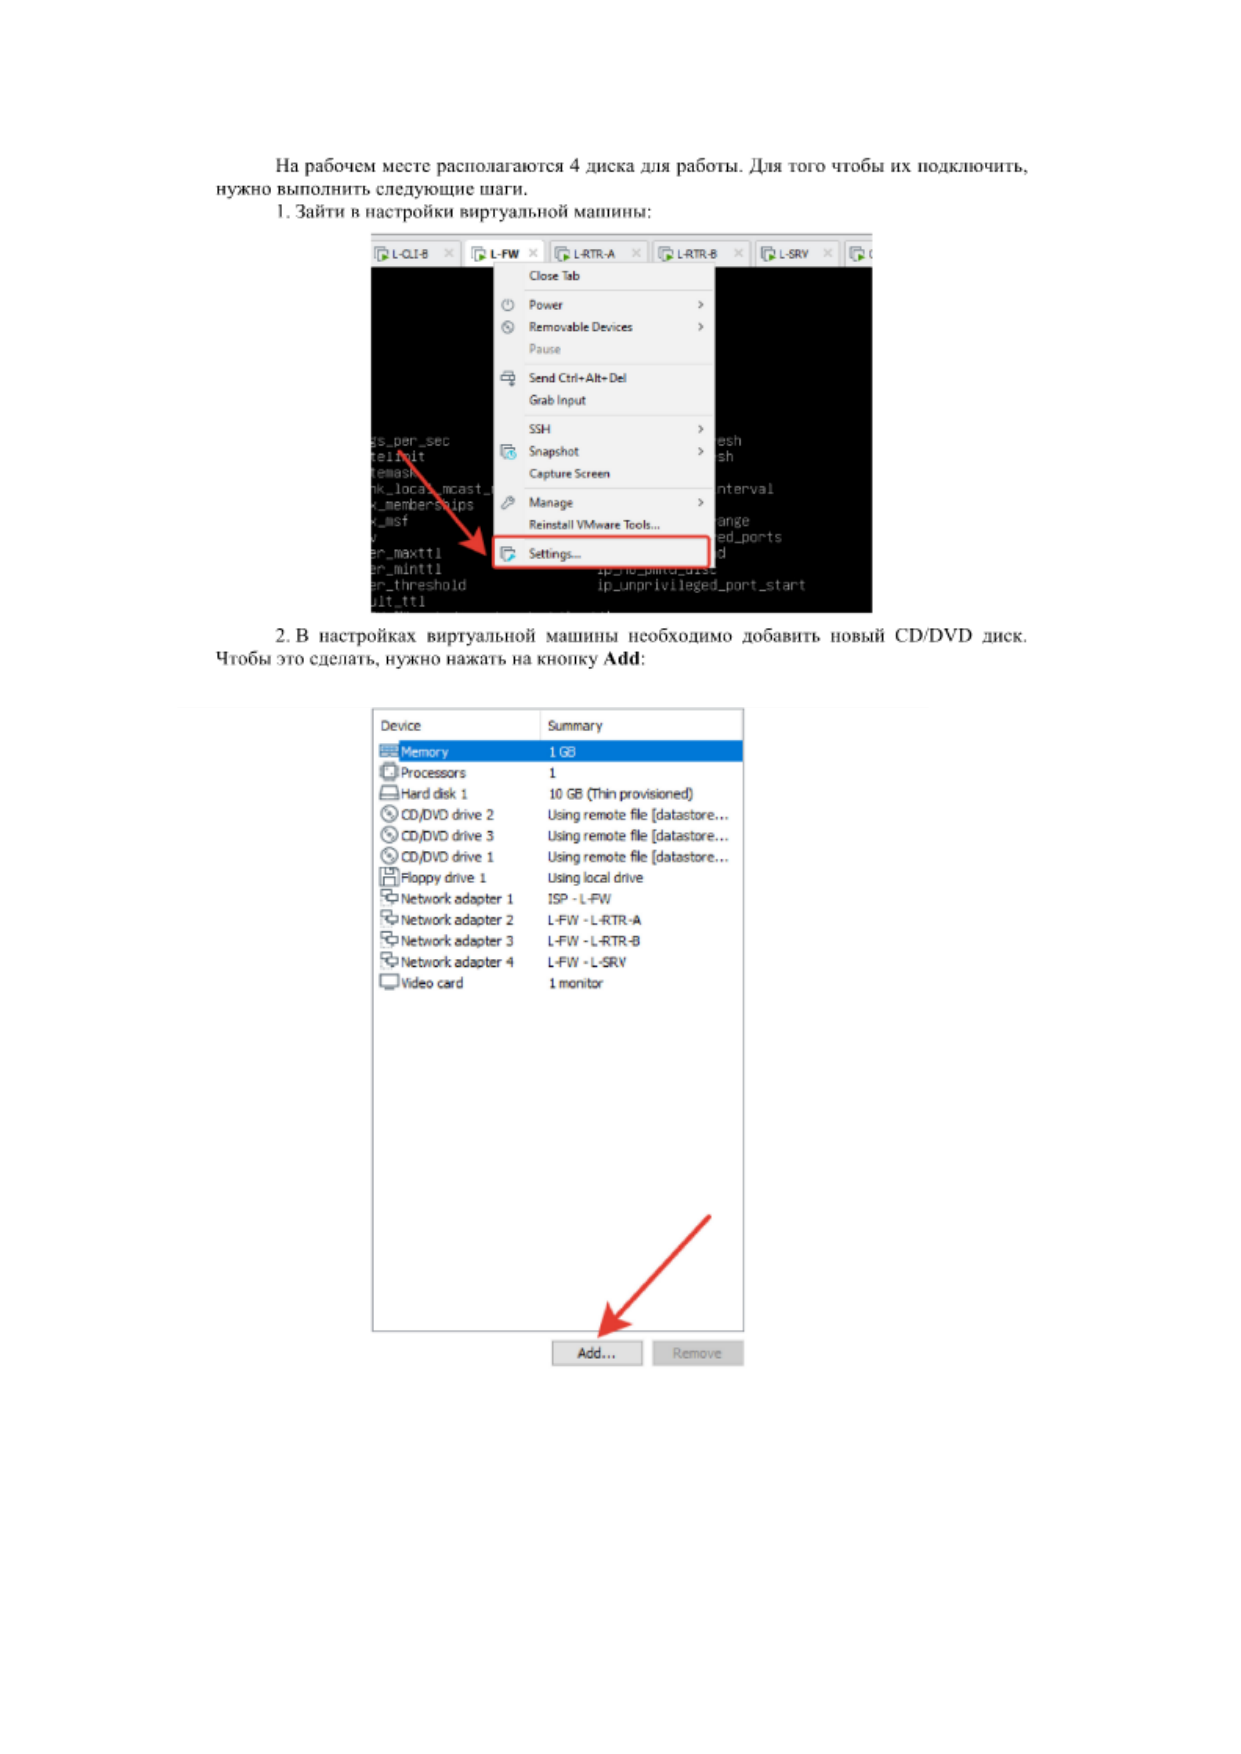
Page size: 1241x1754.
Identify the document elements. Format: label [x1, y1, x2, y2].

picture [177, 707, 929, 1401]
picture [177, 118, 1078, 689]
